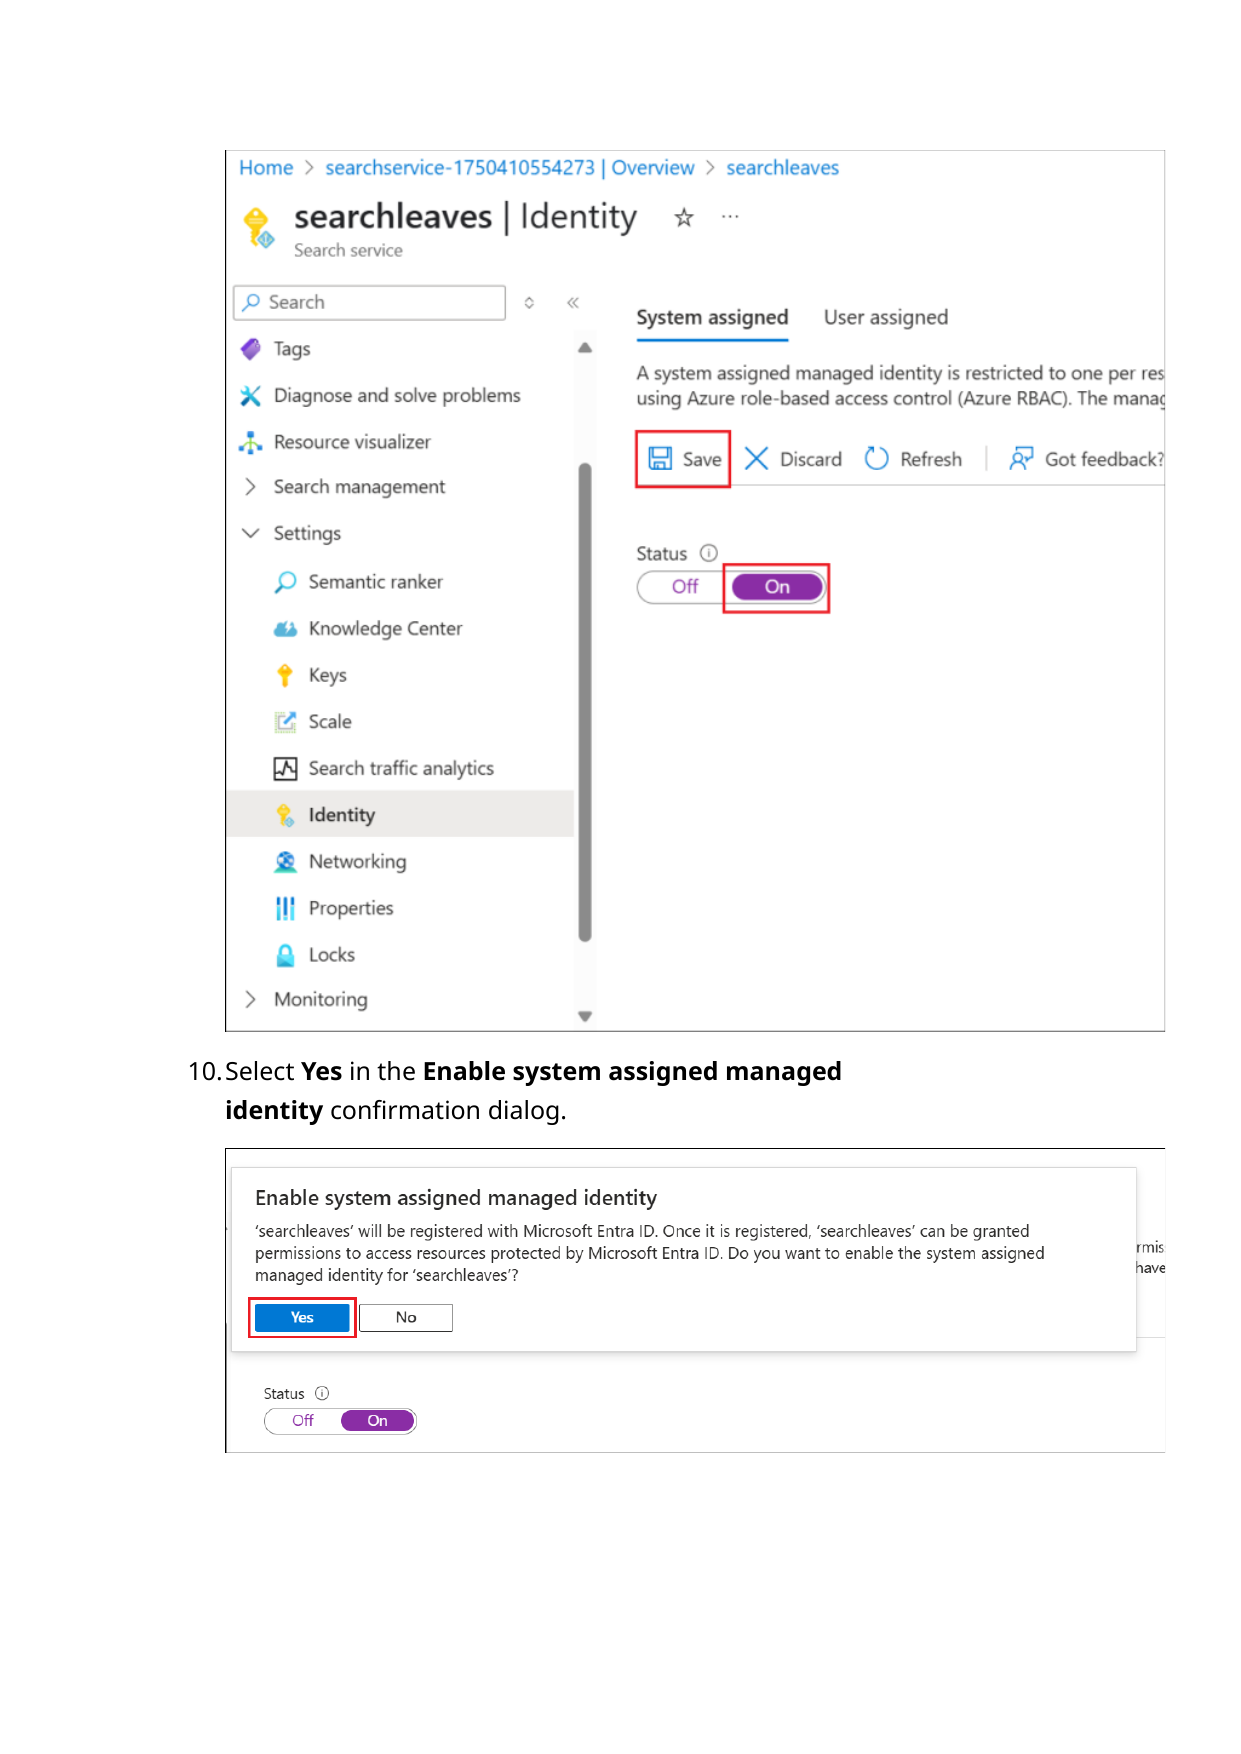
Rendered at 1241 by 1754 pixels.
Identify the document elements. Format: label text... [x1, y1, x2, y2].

picture [225, 150, 1166, 1032]
list Select Yes in the Enable system assigned managed identity confirmation dialog. [187, 1053, 1090, 1126]
picture [225, 1148, 1166, 1453]
